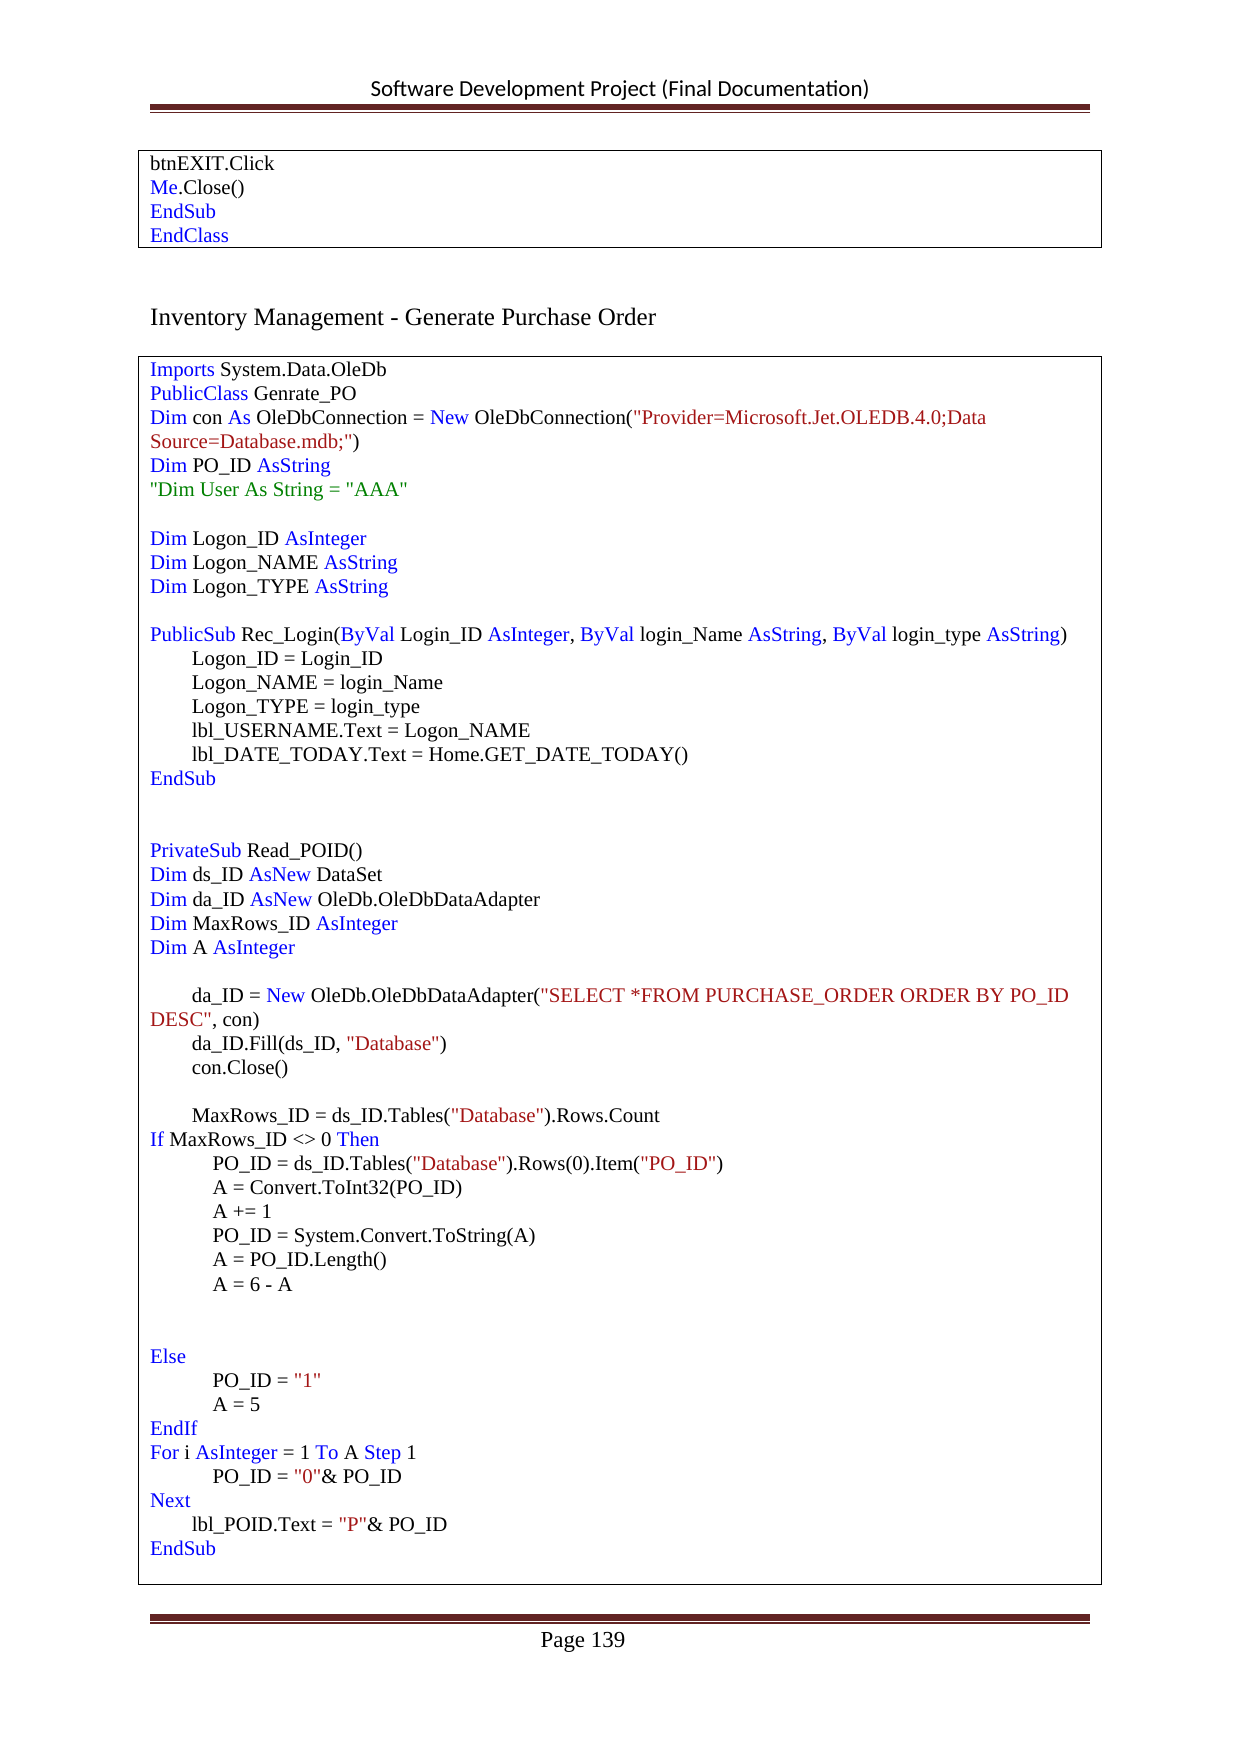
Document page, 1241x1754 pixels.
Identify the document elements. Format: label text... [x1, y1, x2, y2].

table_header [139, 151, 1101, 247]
text Inventory Management - Generate Purchase Order [150, 302, 1090, 331]
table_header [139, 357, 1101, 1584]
